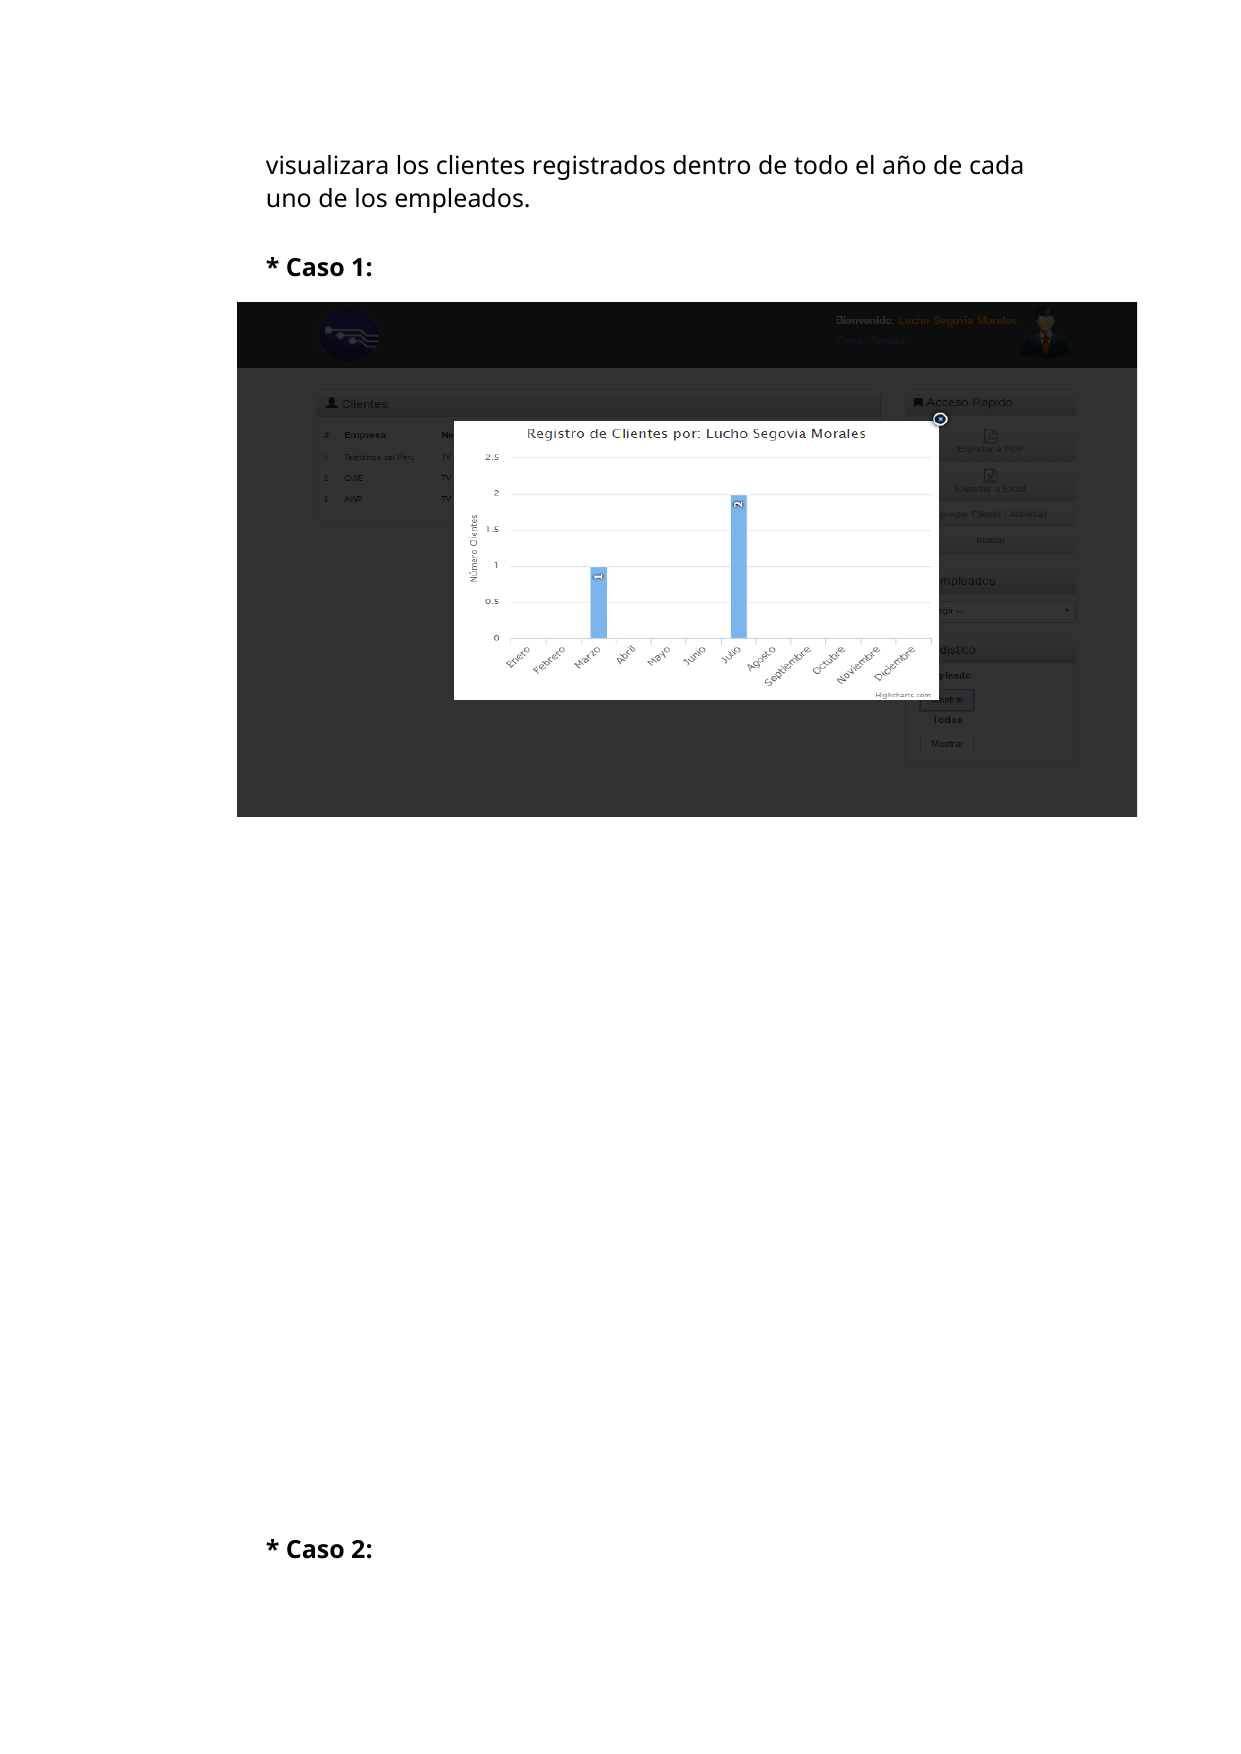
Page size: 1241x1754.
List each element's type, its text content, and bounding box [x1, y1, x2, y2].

picture [237, 302, 1138, 817]
text * Caso 1: [266, 249, 1063, 283]
text * Caso 2: [266, 1532, 1063, 1565]
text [266, 148, 1063, 215]
